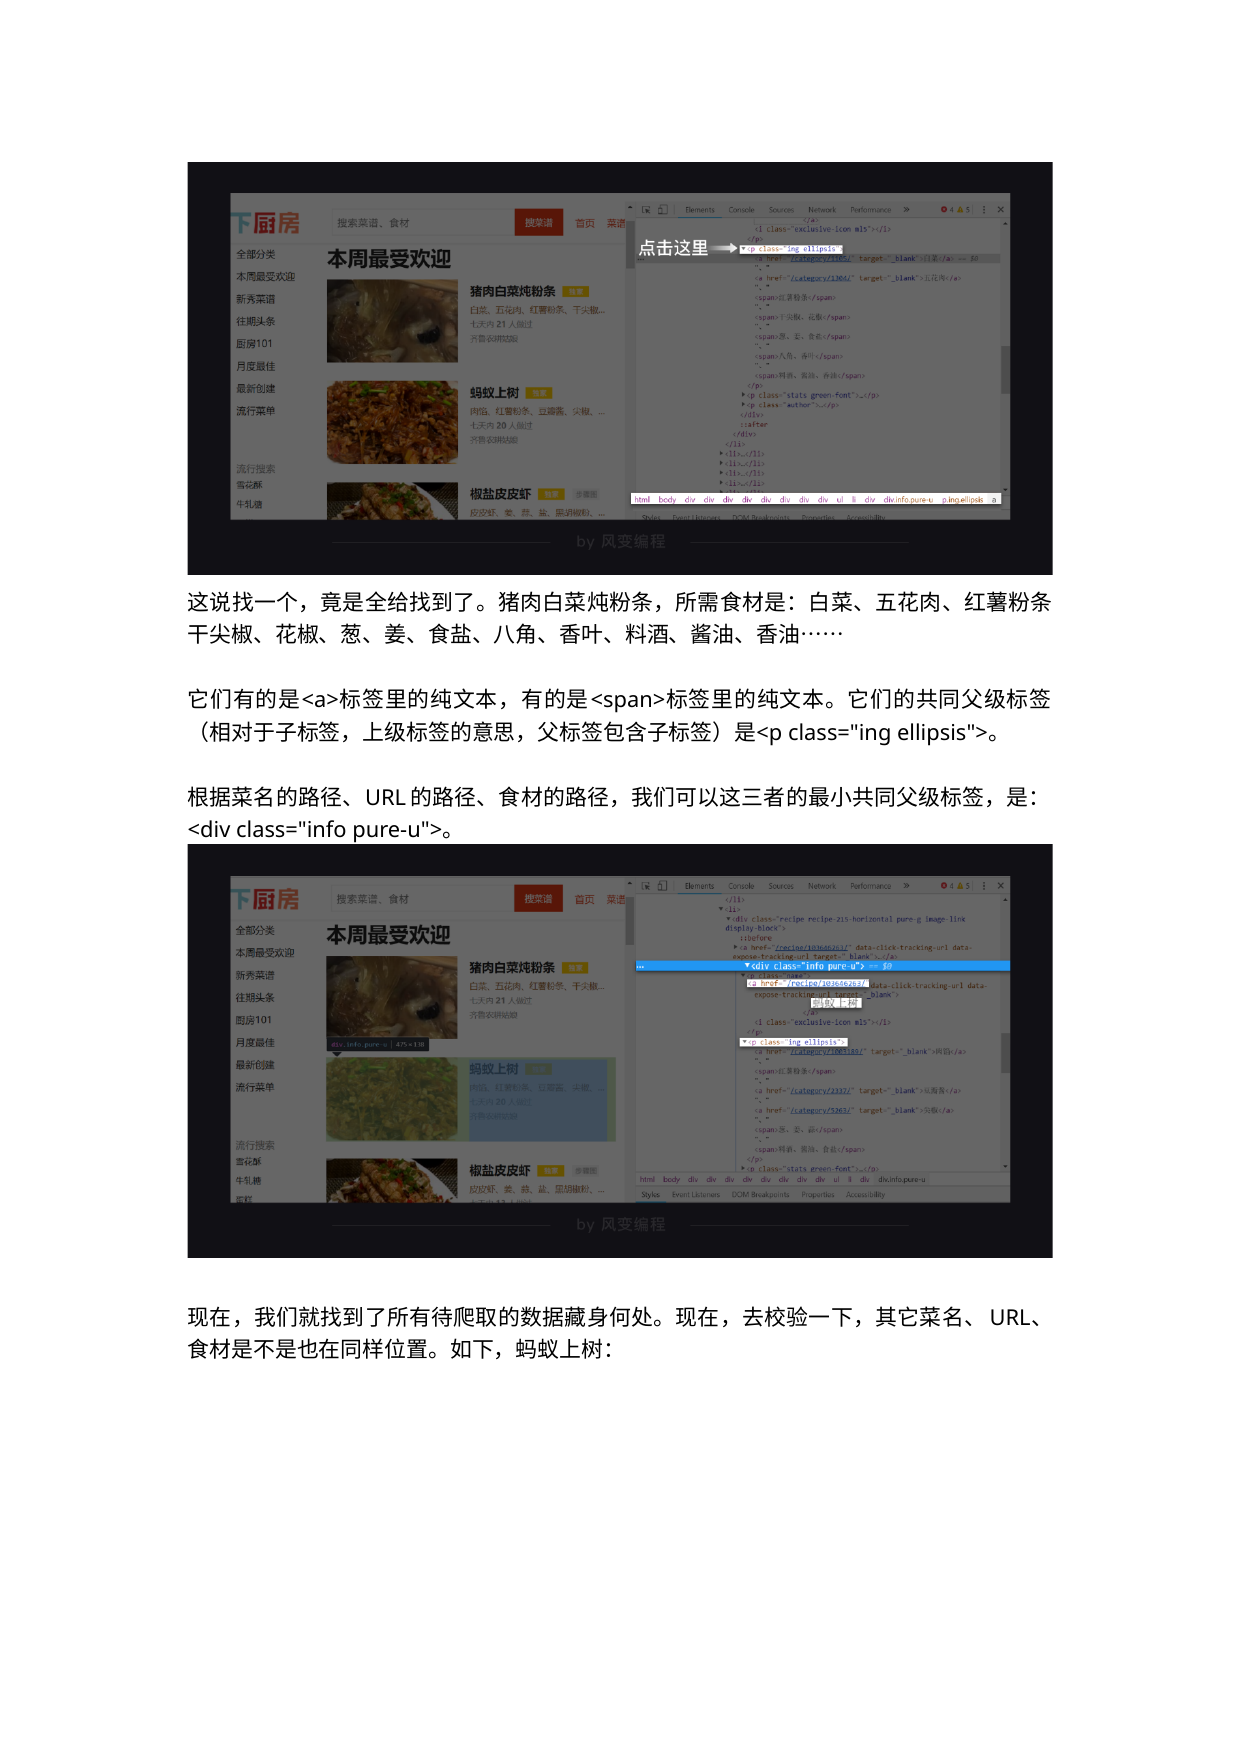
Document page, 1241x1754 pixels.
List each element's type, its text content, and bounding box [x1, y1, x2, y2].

text 现在，我们就找到了所有待爬取的数据藏身何处。现在，去校验一下，其它菜名、URL、食材是不是也在同样位置。如下，蚂蚁上树： [187, 1299, 1053, 1364]
text 这说找一个，竟是全给找到了。猪肉白菜炖粉条，所需食材是：白菜、五花肉、红薯粉条、干尖椒、花椒、葱、姜、食盐、八角、香叶、料酒、酱油、香油…… [187, 584, 1053, 649]
picture [187, 162, 1053, 575]
picture [187, 844, 1053, 1258]
text 根据菜名的路径、URL的路径、食材的路径，我们可以这三者的最小共同父级标签，是：<div class="info pure-u">。 [187, 779, 1053, 844]
text 它们有的是<a>标签里的纯文本，有的是<span>标签里的纯文本。它们的共同父级标签（相对于子标签，上级标签的意思，父标签包含子标签）是<p class="ing ellipsis">。 [187, 682, 1053, 747]
